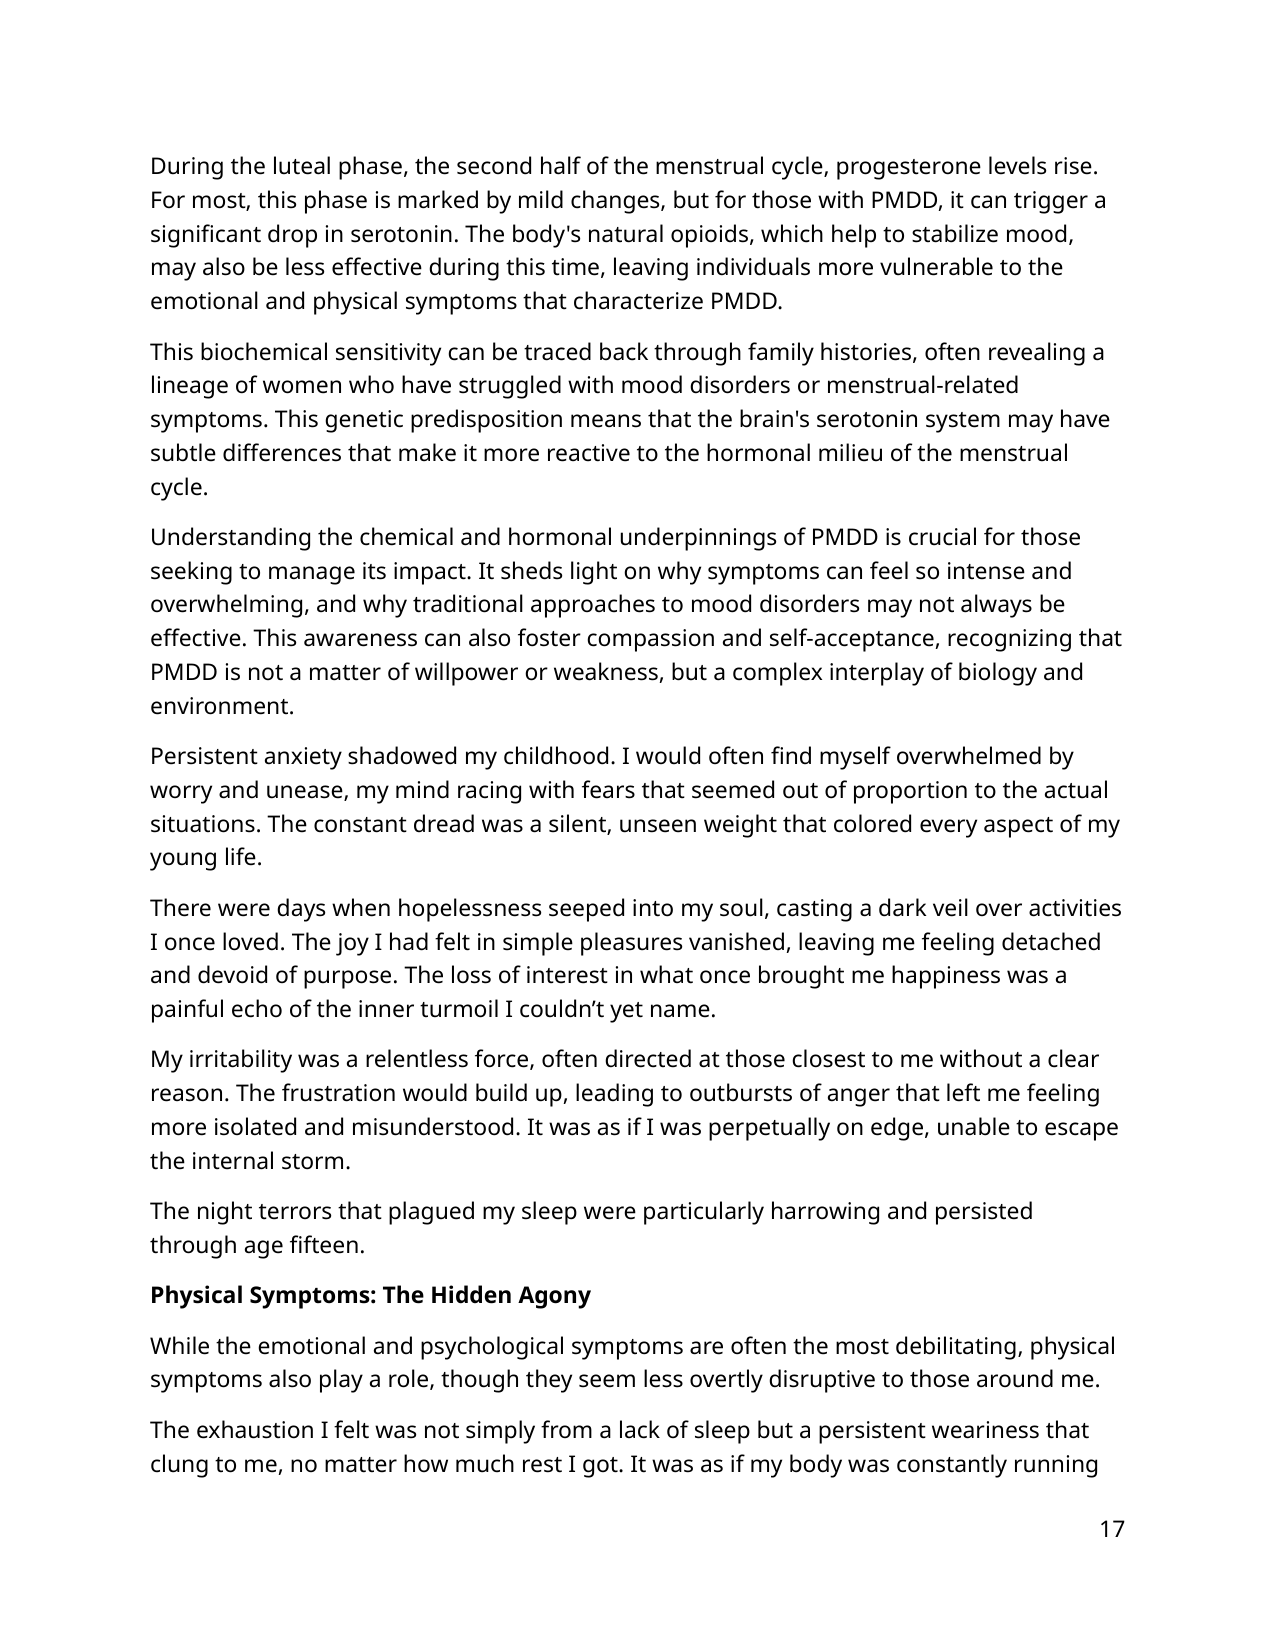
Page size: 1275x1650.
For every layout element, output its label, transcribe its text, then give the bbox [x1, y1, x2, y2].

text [150, 1414, 1125, 1479]
text The night terrors that plagued my sleep were particularly harrowing and persisted through age fifteen. [150, 1195, 1125, 1260]
text There were days when hopelessness seeped into my soul, casting a dark veil over activities I once loved. The joy I had felt in simple pleasures vanished, leaving me feeling detached and devoid of purpose. The loss of interest in what once brought me happiness was a painful echo of the inner turmoil I couldn’t yet name. [150, 892, 1125, 1024]
text This biochemical sensitivity can be traced back through family histories, often revealing a lineage of women who have struggled with mood disorders or menstrual-related symptoms. This genetic predisposition means that the brain's serotonin system may have subtle differences that make it more reactive to the hormonal milieu of the menstrual cycle. [150, 335, 1125, 502]
text Physical Symptoms: The Hidden Agony [150, 1279, 1125, 1310]
text My irritability was a relentless force, often directed at those closest to me without a clear reason. The frustration would build up, leading to outbursts of anger that left me feeling more isolated and misunderstood. It was as if I was perpetually on edge, unable to escape the internal storm. [150, 1043, 1125, 1176]
text Understanding the chemical and hormonal underpinnings of PMDD is crucial for those seeking to manage its impact. It sheds light on why symptoms can feel so intense and overwhelming, and why traditional approaches to mood disorders may not always be effective. This awareness can also foster compassion and self-acceptance, recognizing that PMDD is not a matter of willpower or weakness, but a complex interplay of biology and environment. [150, 521, 1125, 721]
text While the emotional and psychological symptoms are often the most debilitating, physical symptoms also play a role, though they seem less overtly disruptive to those around me. [150, 1329, 1125, 1394]
text Persistent anxiety shadowed my childhood. I would often find myself overwhelmed by worry and unease, my mind racing with fears that seemed out of proportion to the actual situations. The constant dread was a silent, unseen weight that colored every aspect of my young life. [150, 740, 1125, 872]
text During the luteal phase, the second half of the menstrual cycle, progesterone levels rise. For most, this phase is marked by mild changes, but for those with PMDD, it can trigger a significant drop in serotonin. The body's natural opioids, which help to stabilize mood, may also be less effective during this time, leaving individuals more vulnerable to the emotional and physical symptoms that characterize PMDD. [150, 150, 1125, 316]
